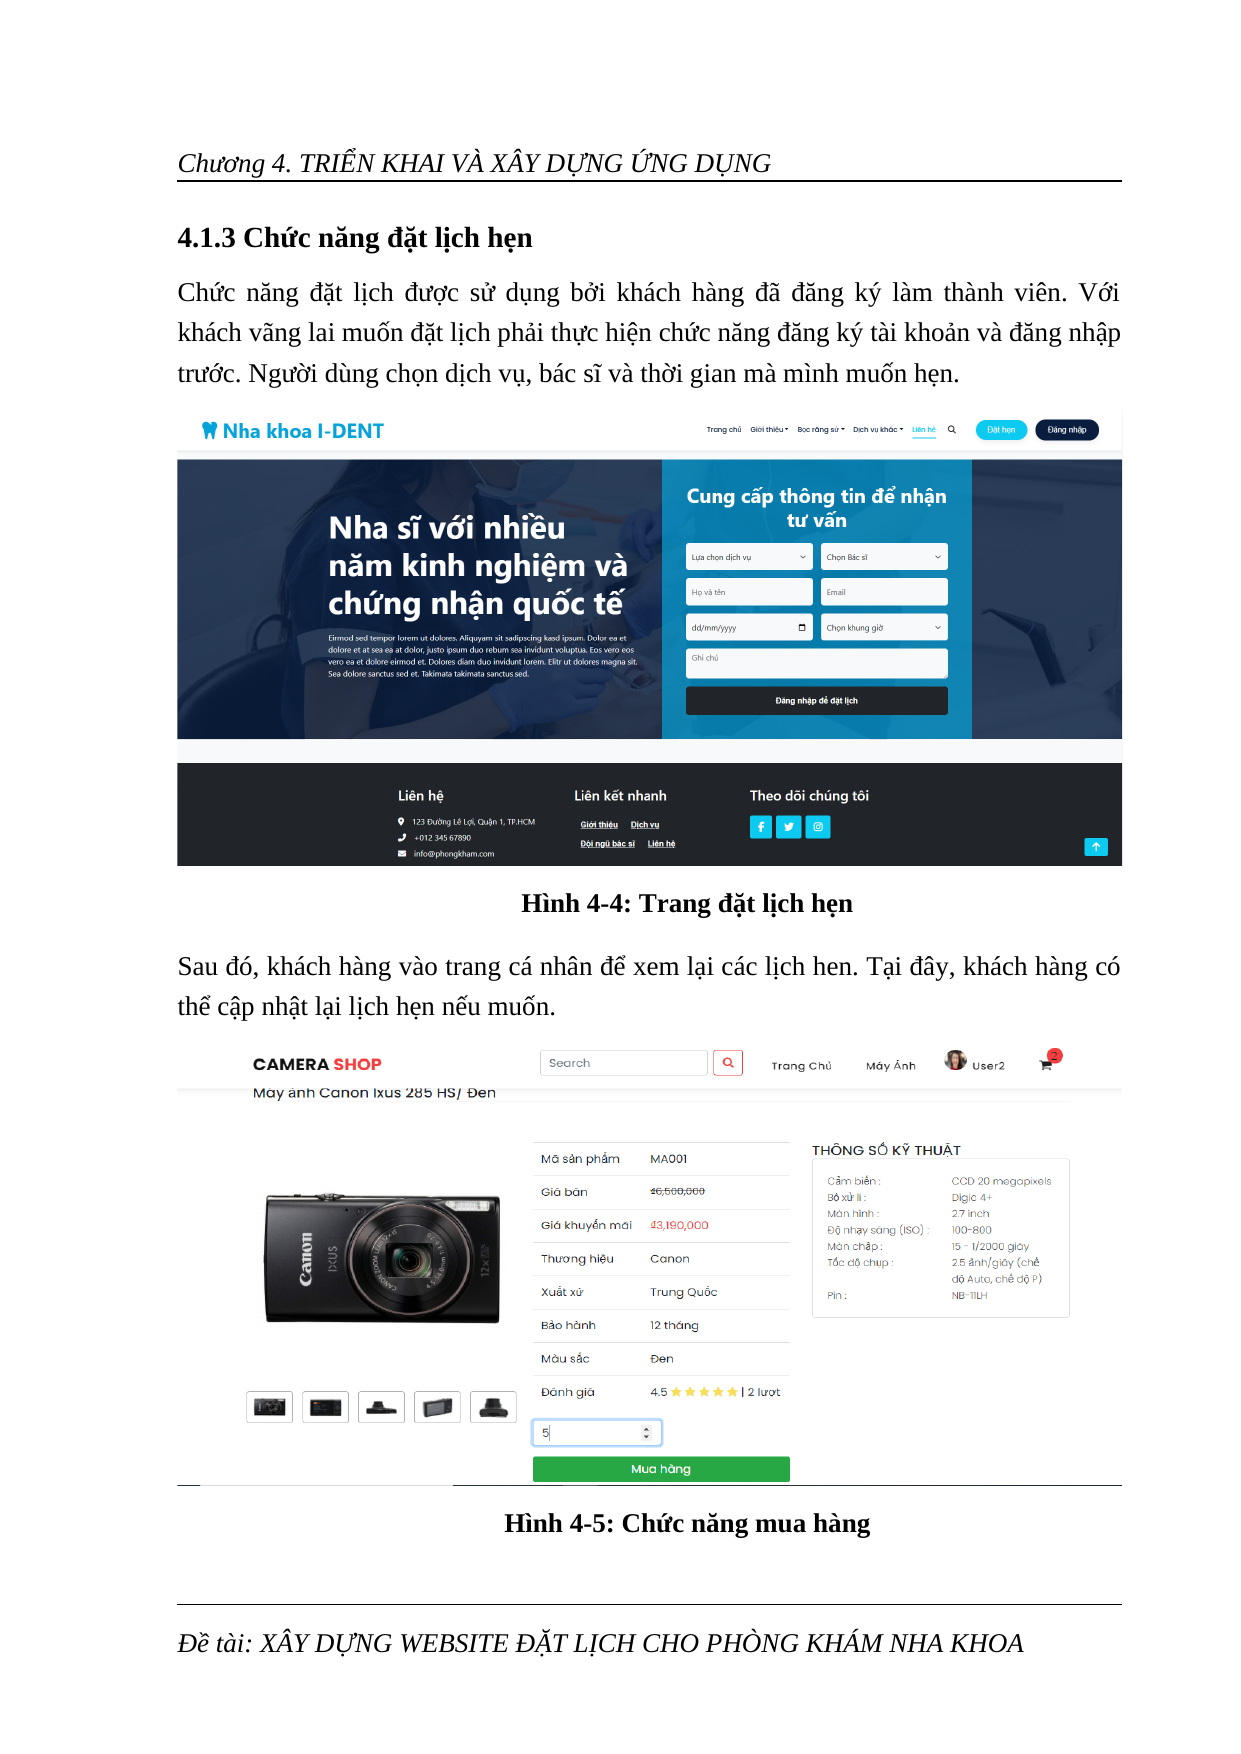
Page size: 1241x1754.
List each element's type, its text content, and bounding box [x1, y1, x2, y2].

text Sau đó, khách hàng vào trang cá nhân để xem lại các lịch hen. Tại đây, khách hàng có thể cập nhật lại lịch hẹn nếu muốn. [177, 950, 1122, 1021]
text Hình 4-5: Chức năng mua hàng [252, 1507, 1122, 1538]
text Hình 4-4: Trang đặt lịch hẹn [252, 887, 1122, 918]
picture [177, 409, 1123, 866]
picture [177, 1043, 1123, 1486]
text 4.1.3 Chức năng đặt lịch hẹn [177, 220, 1122, 253]
text Chức năng đặt lịch được sử dụng bởi khách hàng đã đăng ký làm thành viên. Với khách vãng lai muốn đặt lịch phải thực hiện chức năng đăng ký tài khoản và đăng nhập trước. Người dùng chọn dịch vụ, bác sĩ và thời gian mà mình muốn hẹn. [177, 276, 1122, 388]
